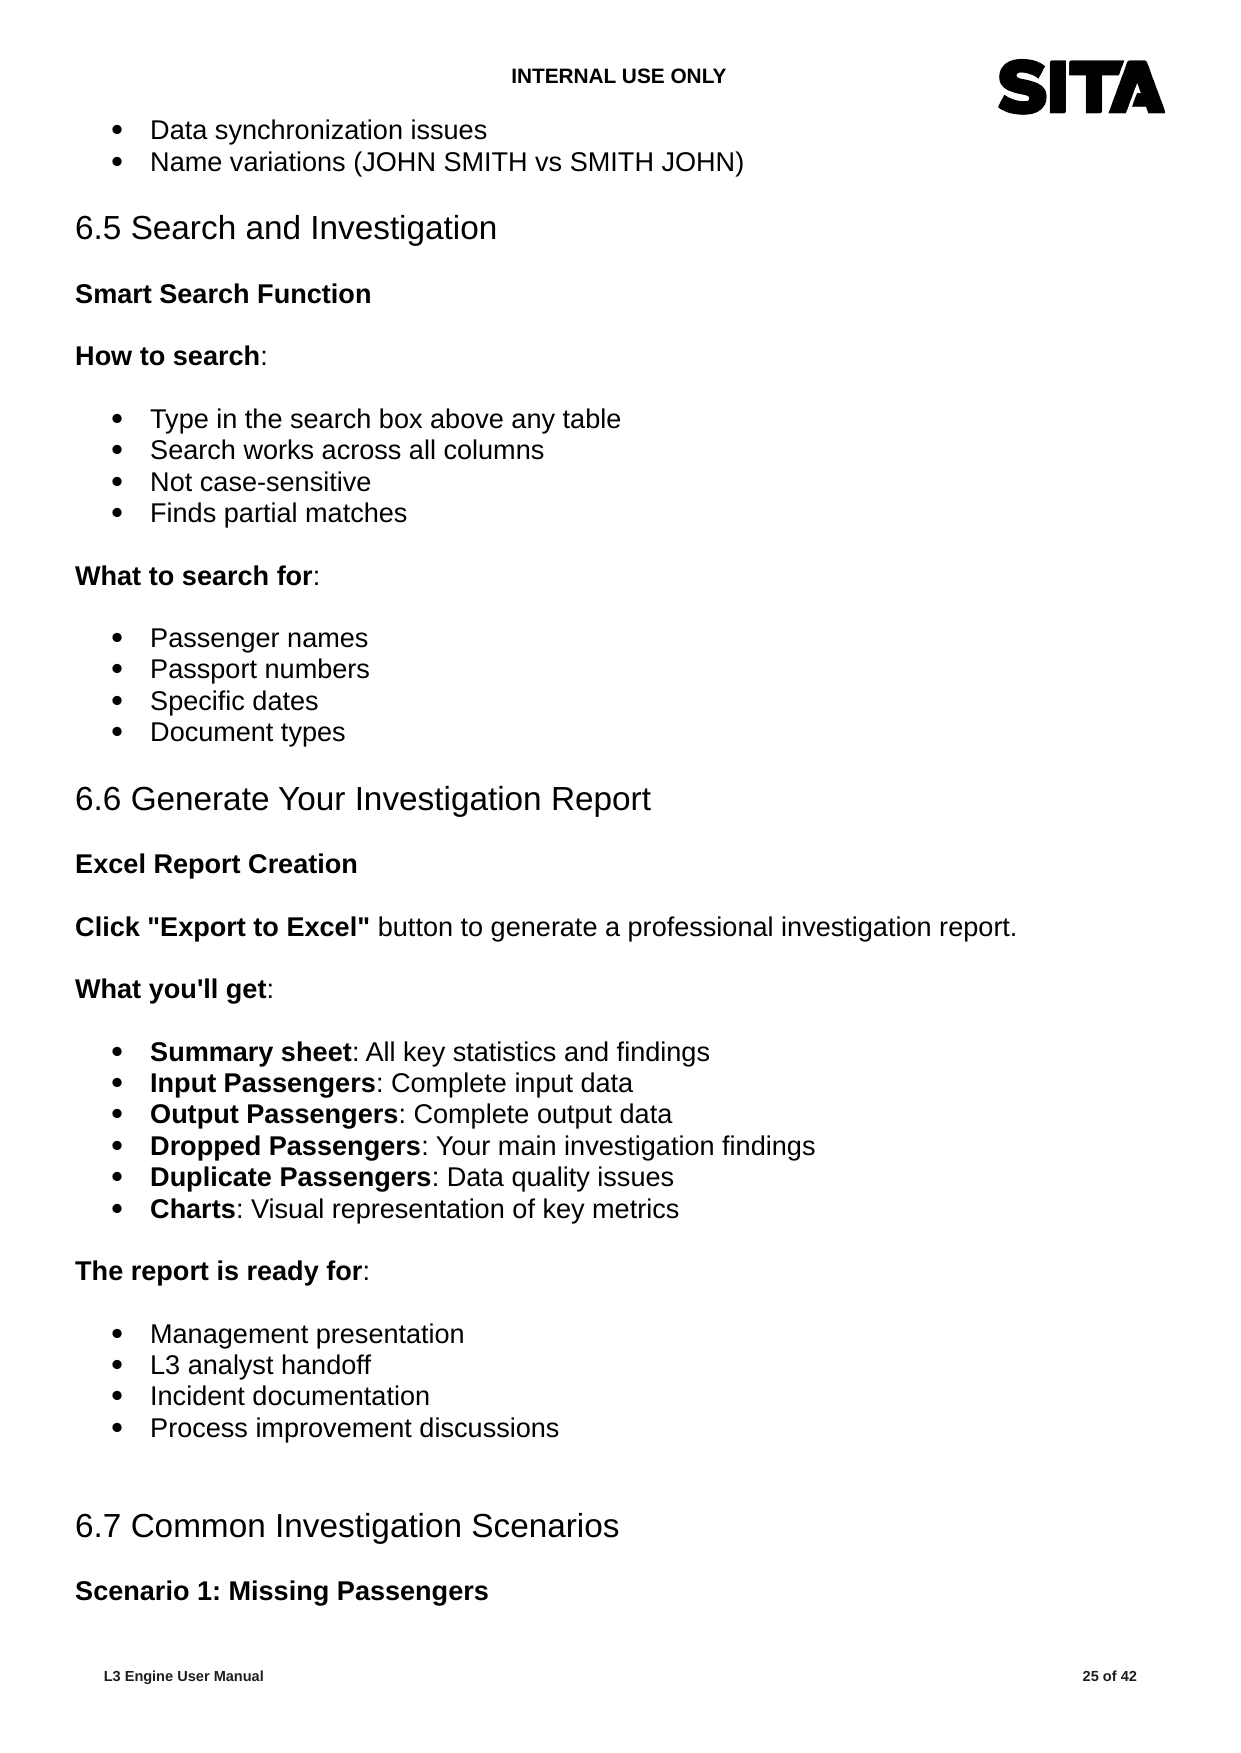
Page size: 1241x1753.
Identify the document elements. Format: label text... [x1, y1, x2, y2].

title 6.5 Search and Investigation [75, 208, 1165, 247]
title Type in the search box above any table [112, 403, 1165, 434]
title Charts: Visual representation of key metrics [112, 1193, 1165, 1224]
title What to search for: [75, 559, 1165, 591]
title Excel Report Creation [75, 848, 1165, 879]
title Click "Export to Excel" button to generate a professional investigation report. [75, 911, 1165, 942]
title Input Passengers: Complete input data [112, 1067, 1165, 1098]
title Summary sheet: All key statistics and findings [112, 1036, 1165, 1067]
title 6.7 Common Investigation Scenarios [75, 1506, 1165, 1544]
title Incident documentation [112, 1380, 1165, 1412]
title Finds partial matches [112, 497, 1165, 528]
title L3 analyst handoff [112, 1349, 1165, 1380]
title Name variations (JOHN SMITH vs SMITH JOHN) [112, 146, 1165, 177]
title Document types [112, 716, 1165, 747]
title What you'll get: [75, 973, 1165, 1004]
title Management presentation [112, 1318, 1165, 1349]
title The report is ready for: [75, 1255, 1165, 1286]
title Data synchronization issues [112, 114, 1165, 146]
title Output Passengers: Complete output data [112, 1098, 1165, 1130]
title 6.6 Generate Your Investigation Report [75, 779, 1165, 817]
title Dropped Passengers: Your main investigation findings [112, 1130, 1165, 1161]
title Specific dates [112, 685, 1165, 716]
title Passenger names [112, 622, 1165, 653]
title Duplicate Passengers: Data quality issues [112, 1161, 1165, 1193]
title Scenario 1: Missing Passengers [75, 1575, 1165, 1607]
title Process improvement discussions [112, 1412, 1165, 1443]
title Not case-sensitive [112, 466, 1165, 497]
title Search works across all columns [112, 434, 1165, 466]
title Smart Search Function [75, 278, 1165, 309]
title Passport numbers [112, 653, 1165, 685]
title How to search: [75, 340, 1165, 372]
